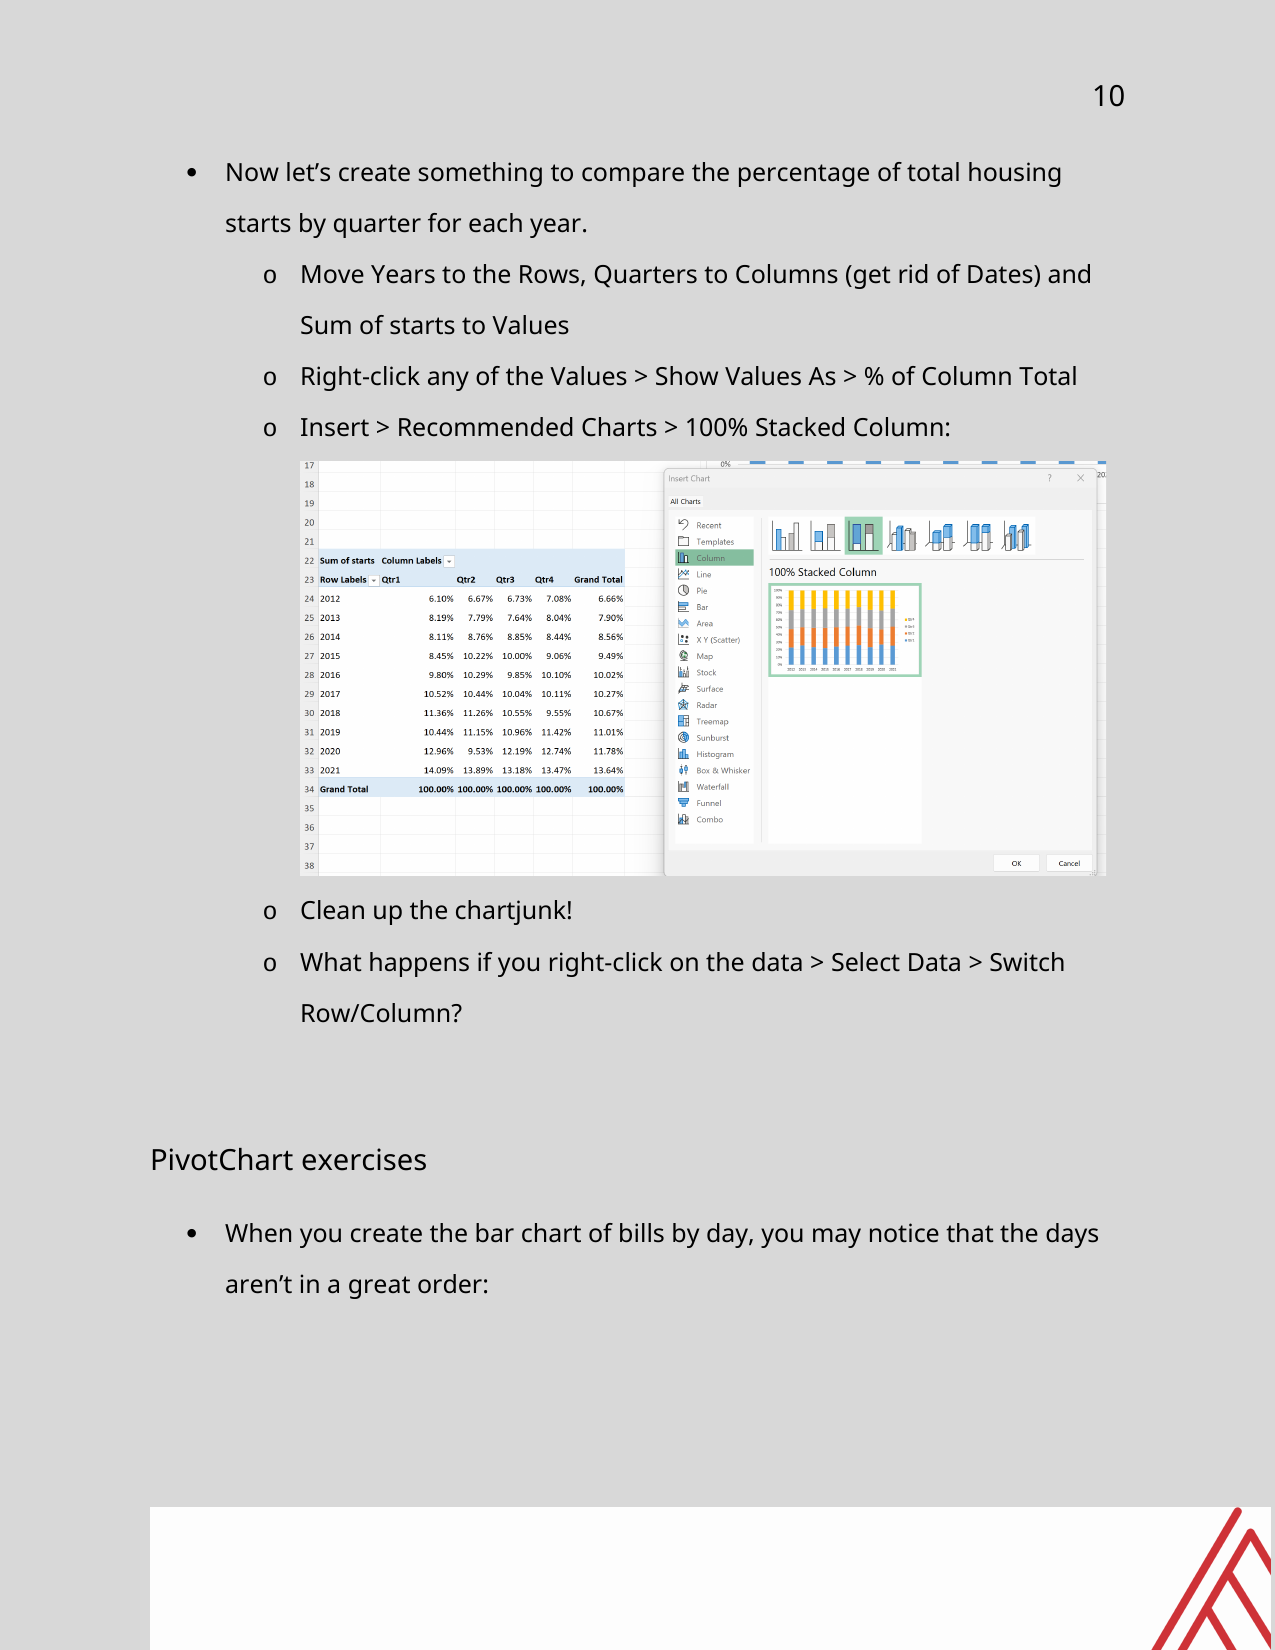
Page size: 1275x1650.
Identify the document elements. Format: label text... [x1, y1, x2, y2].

picture [150, 1507, 1271, 1650]
list Move Years to the Rows, Quarters to Columns (get rid of Dates) and Sum of starts to Values [262, 256, 1125, 342]
list Clean up the chartjunk! [262, 893, 1125, 927]
list Right-click any of the Values > Show Values As > % of Column Total [262, 359, 1125, 393]
list Now let’s create something to compare the percentage of total housing starts by quarter for each year. [187, 154, 1125, 239]
text PivotChart exercises [150, 1139, 1125, 1179]
list When you create the bar chart of bills by day, you may notice that the days aren’t in a great order: [187, 1216, 1125, 1352]
list What happens if you right-click on the data > Select Data > Switch Row/Column? [262, 944, 1125, 1029]
picture [300, 461, 1107, 876]
